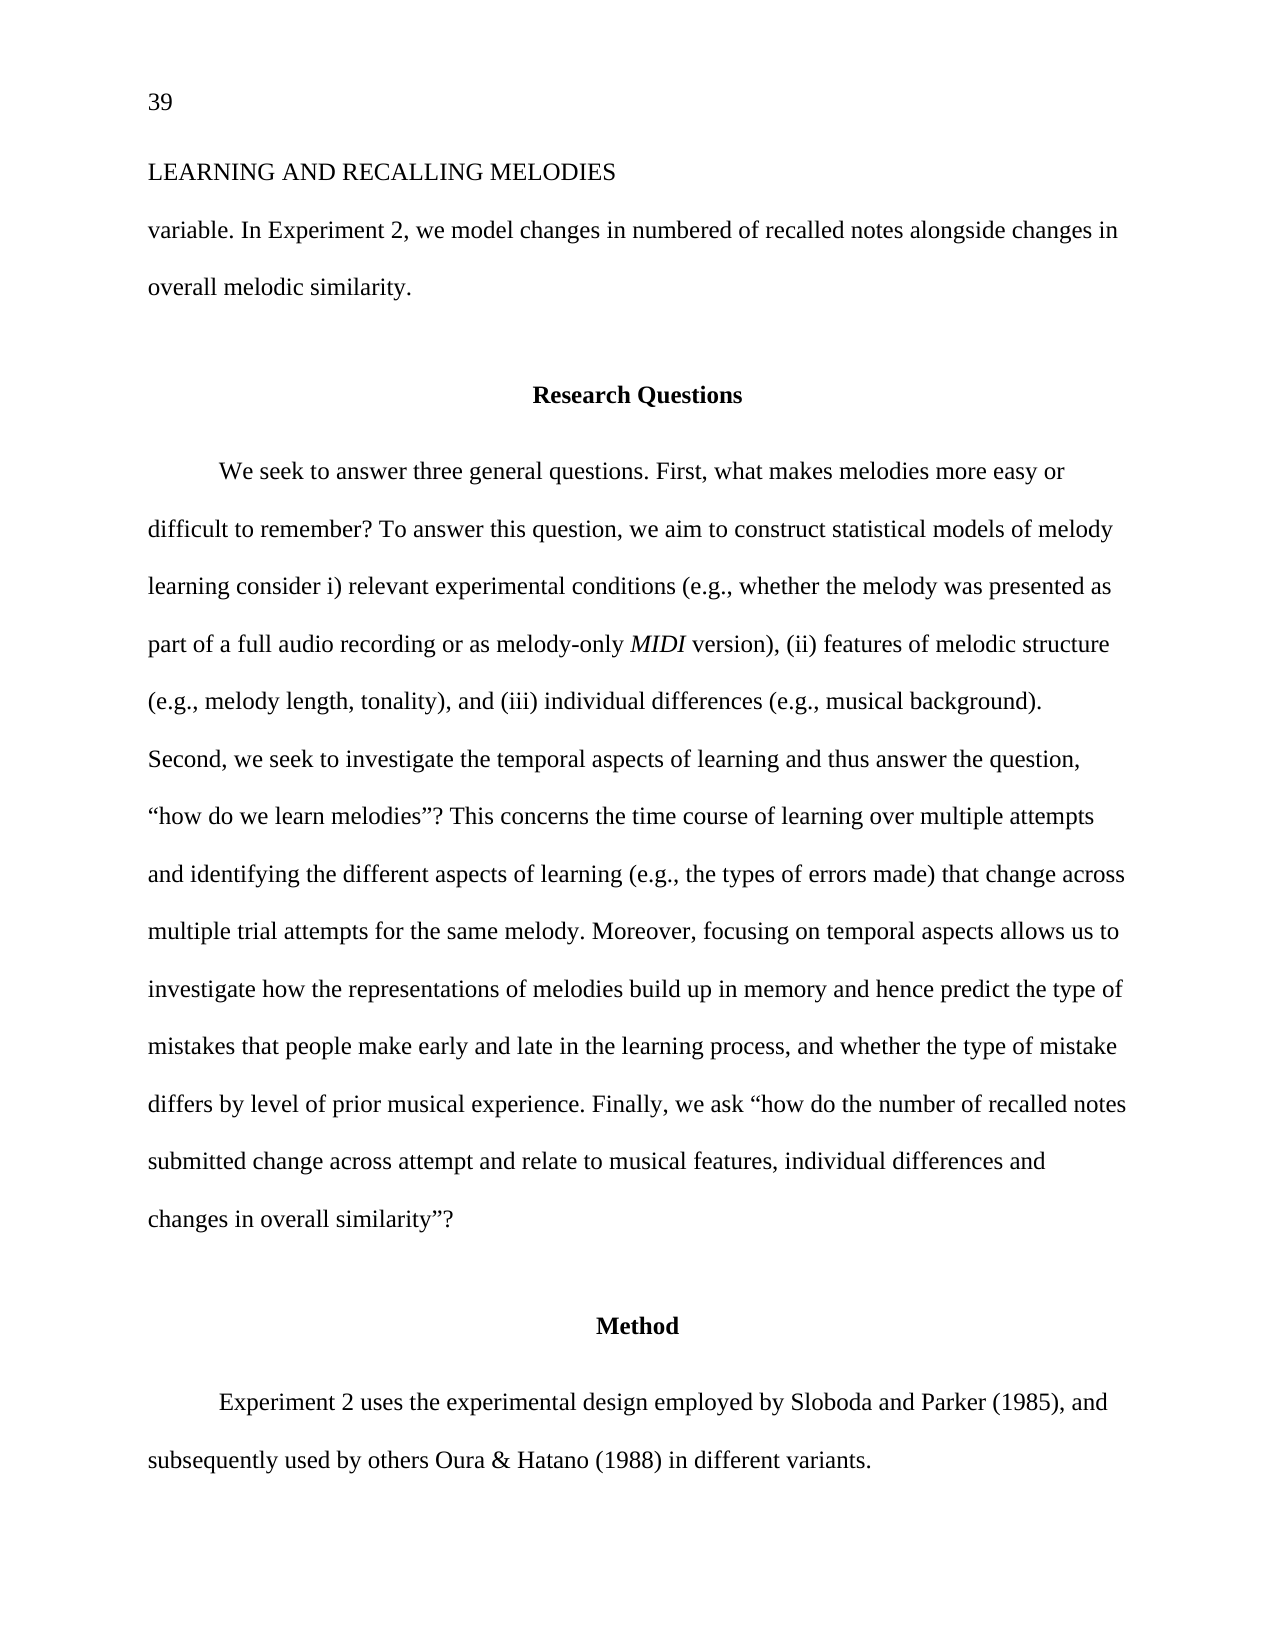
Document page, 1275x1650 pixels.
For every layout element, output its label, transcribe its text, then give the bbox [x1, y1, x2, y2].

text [148, 215, 1127, 301]
text We seek to answer three general questions. First, what makes melodies more easy or difficult to remember? To answer this question, we aim to construct statistical models of melody learning consider i) relevant experimental conditions (e.g., whether the melody was presented as part of a full audio recording or as melody-only MIDI version), (ii) features of melodic structure (e.g., melody length, tonality), and (iii) individual differences (e.g., musical background). Second, we seek to investigate the temporal aspects of learning and thus answer the question, “how do we learn melodies”? This concerns the time course of learning over multiple attempts and identifying the different aspects of learning (e.g., the types of errors made) that change across multiple trial attempts for the same melody. Moreover, focusing on temporal aspects allows us to investigate how the representations of melodies build up in memory and hence predict the type of mistakes that people make early and late in the learning process, and whether the type of mistake differs by level of prior musical experience. Finally, we ask “how do the number of recalled notes submitted change across attempt and relate to musical features, individual differences and changes in overall similarity”? [148, 456, 1127, 1232]
subtitle Method [148, 1311, 1127, 1340]
subtitle Research Questions [148, 380, 1127, 409]
text Experiment 2 uses the experimental design employed by Sloboda and Parker (1985), and subsequently used by others Oura & Hatano (1988) in different variants. [148, 1387, 1127, 1474]
